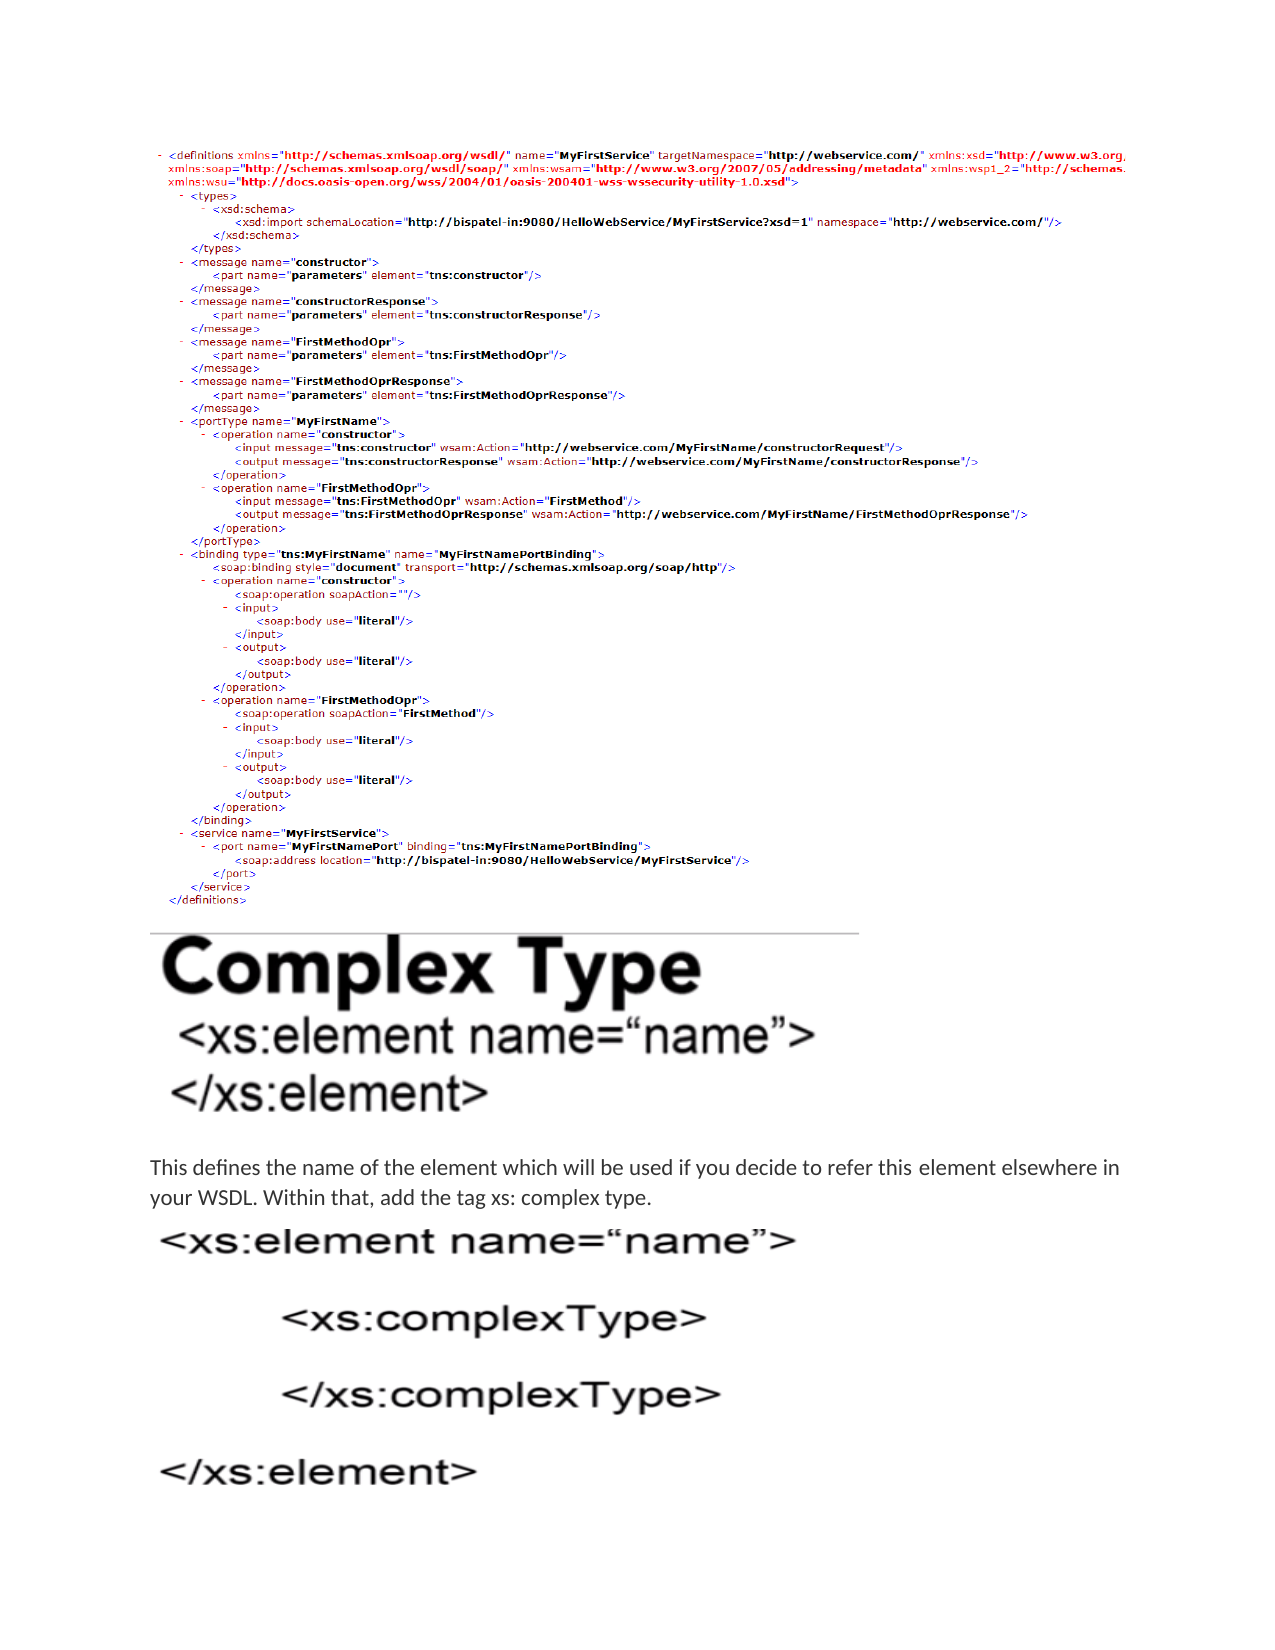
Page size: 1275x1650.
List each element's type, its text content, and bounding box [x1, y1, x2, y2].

text This defines the name of the element which will be used if you decide to refer this element elsewhere in your WSDL. Within that, add the tag xs: complex type. [150, 1153, 1125, 1211]
picture [150, 150, 1125, 913]
picture [150, 931, 860, 1134]
picture [150, 1229, 919, 1499]
